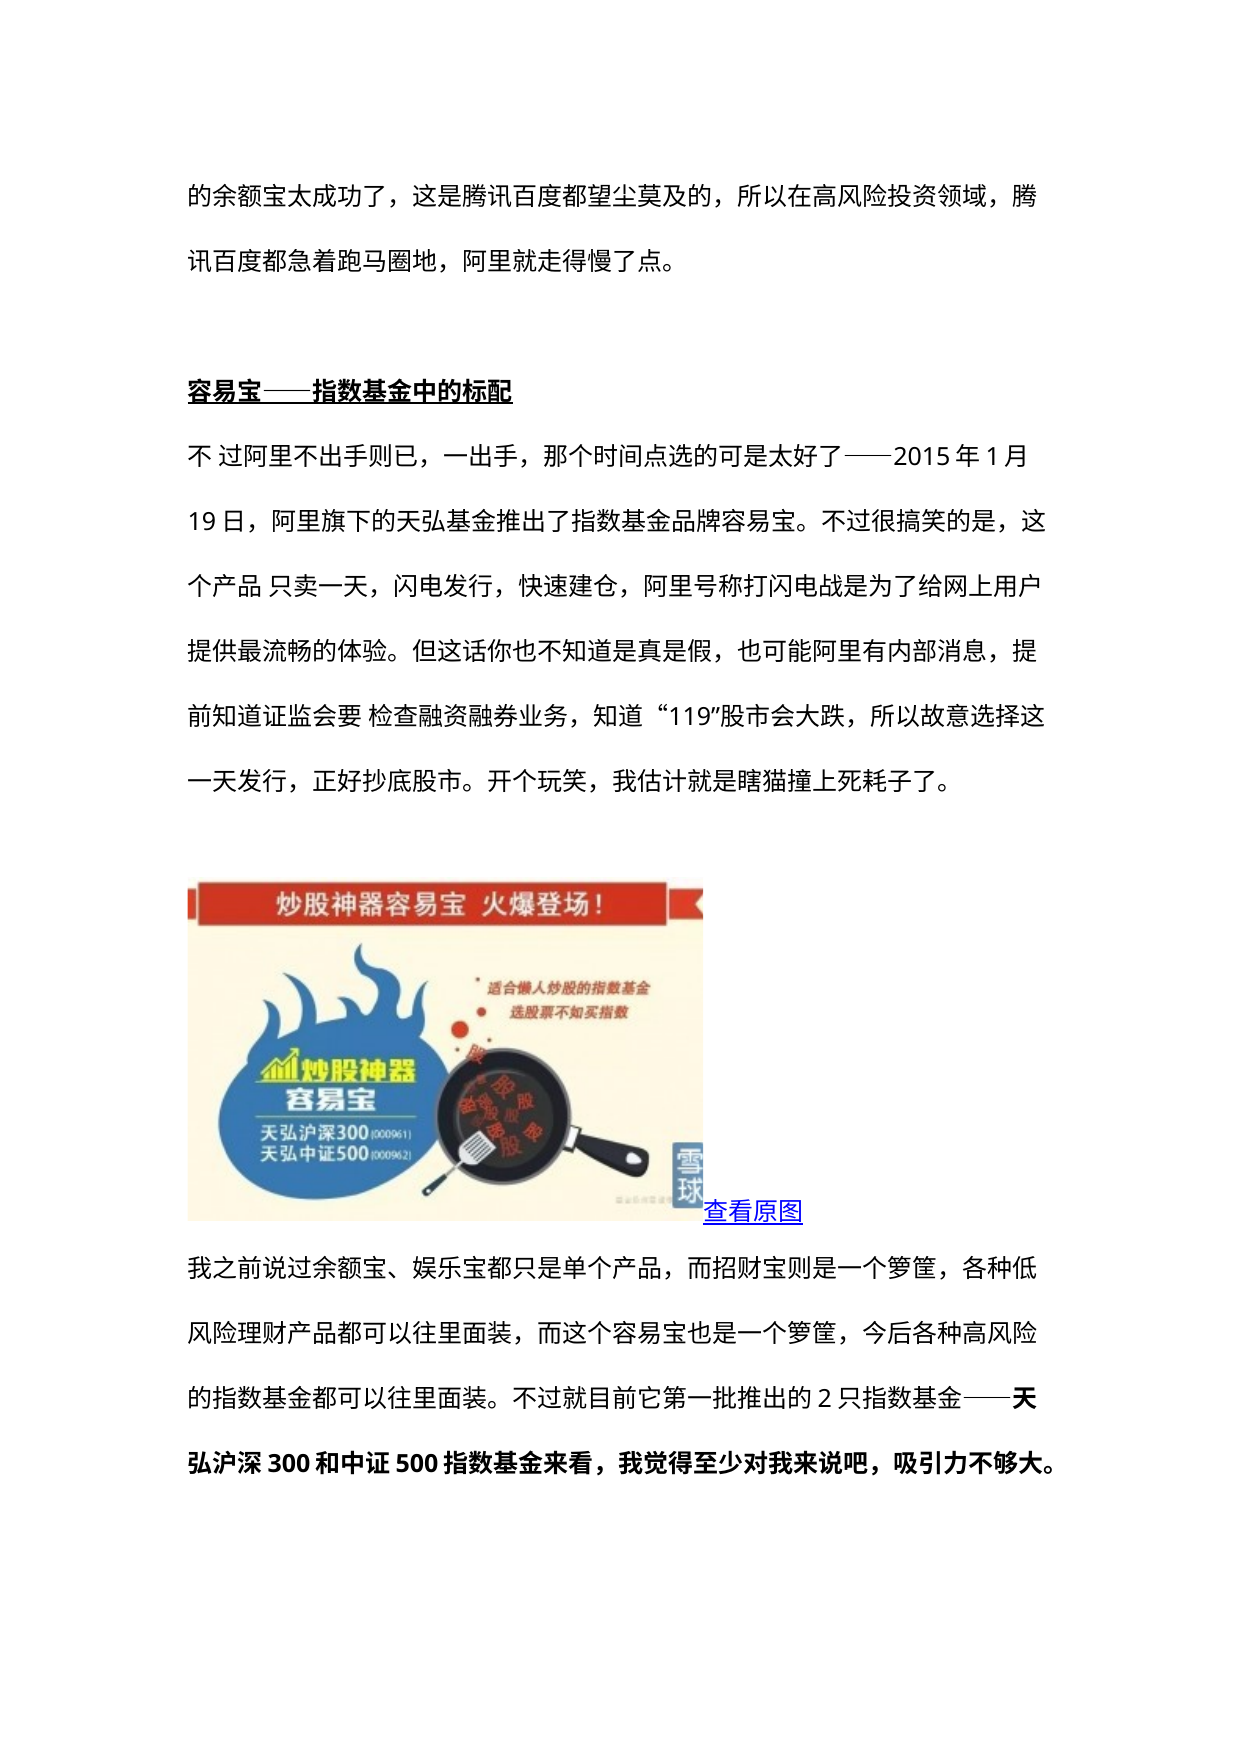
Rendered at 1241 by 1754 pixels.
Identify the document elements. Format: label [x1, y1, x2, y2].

picture [187, 877, 704, 1221]
text [187, 162, 1053, 1494]
